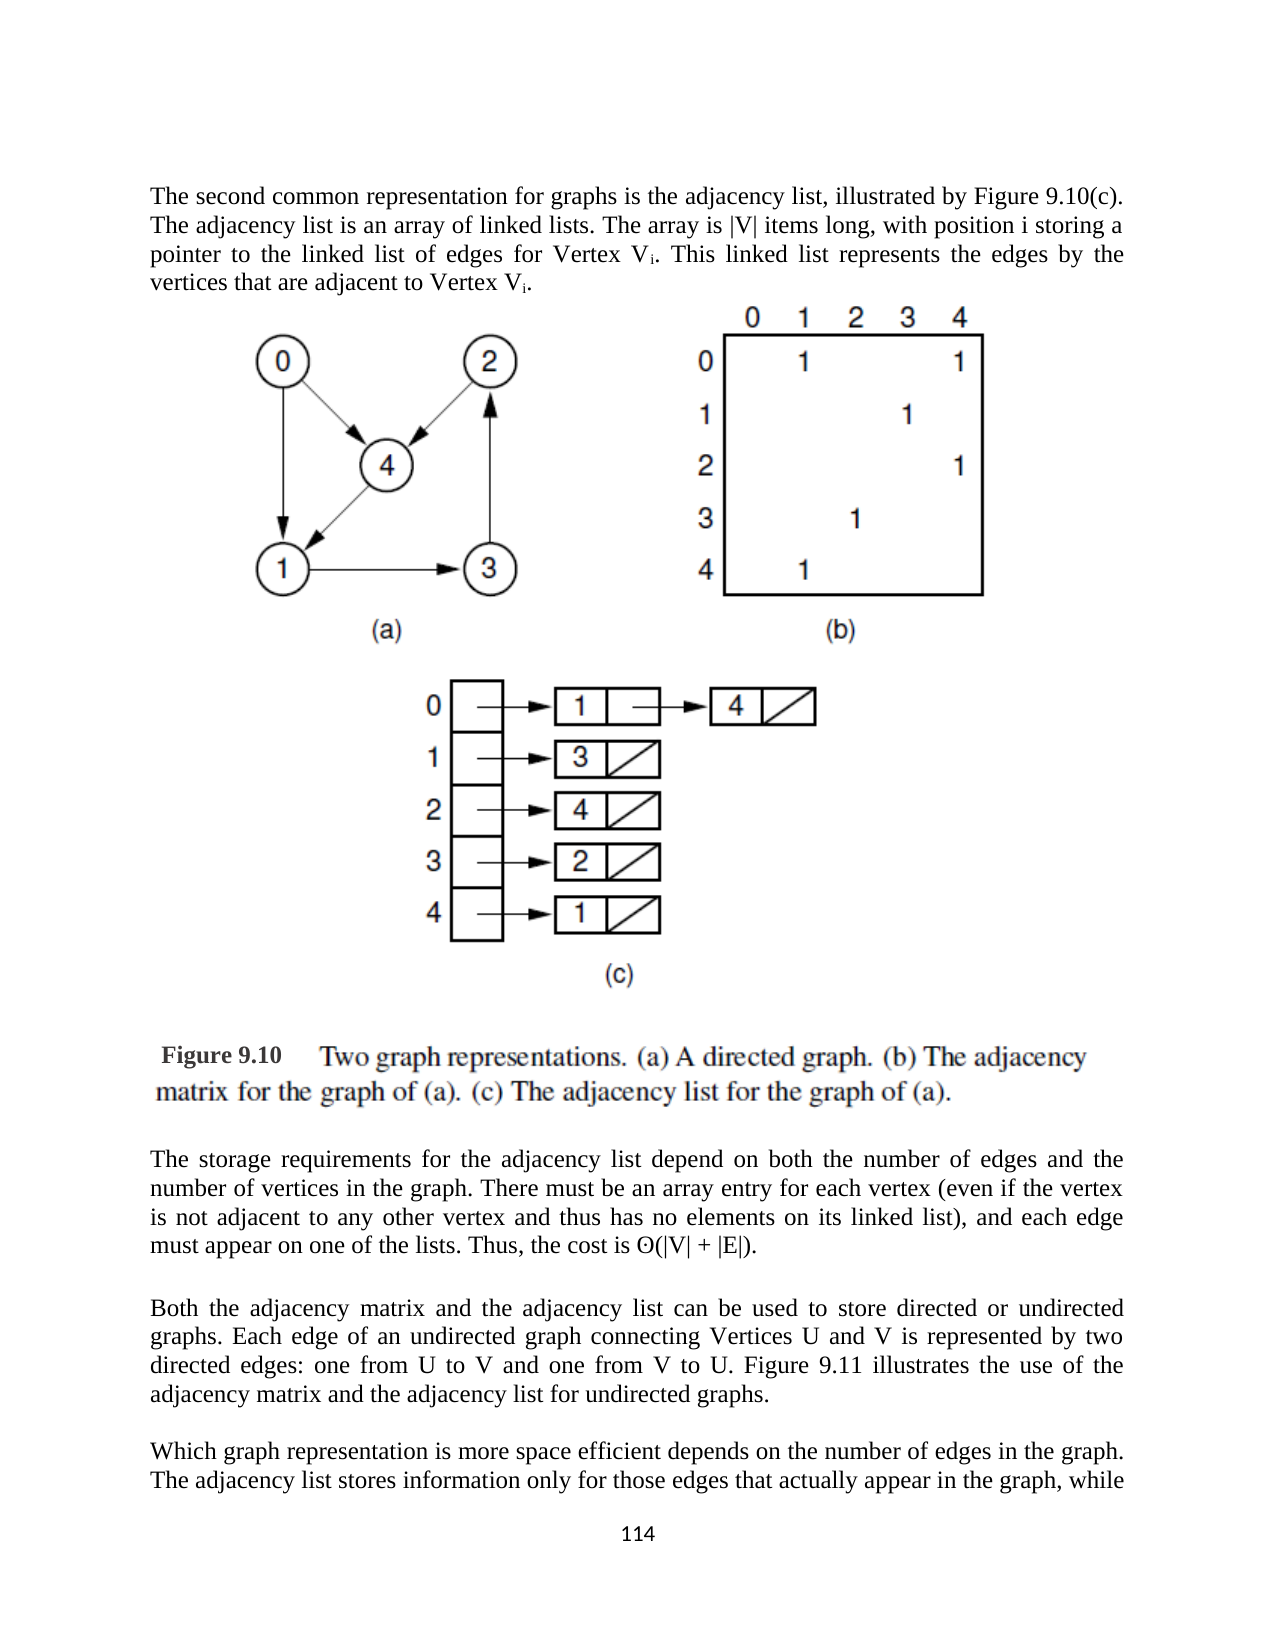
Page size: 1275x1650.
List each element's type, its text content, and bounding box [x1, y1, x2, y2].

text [150, 1436, 1125, 1494]
picture [150, 296, 1125, 1116]
text The second common representation for graphs is the adjacency list, illustrated by Figure 9.10(c). The adjacency list is an array of linked lists. The array is |V| items long, with position i storing a pointer to the linked list of edges for Vertex Vi. This linked list represents the edges by the vertices that are adjacent to Vertex Vi. [150, 181, 1125, 296]
text The storage requirements for the adjacency list depend on both the number of edges and the number of vertices in the graph. There must be an array entry for each vertex (even if the vertex is not adjacent to any other vertex and thus has no elements on its linked list), and each edge must appear on one of the lists. Thus, the cost is ʘ(|V| + |E|). [150, 1144, 1125, 1259]
text Both the adjacency matrix and the adjacency list can be used to store directed or undirected graphs. Each edge of an undirected graph connecting Vertices U and V is represented by two directed edges: one from U to V and one from V to U. Figure 9.11 illustrates the use of the adjacency matrix and the adjacency list for undirected graphs. [150, 1293, 1125, 1408]
